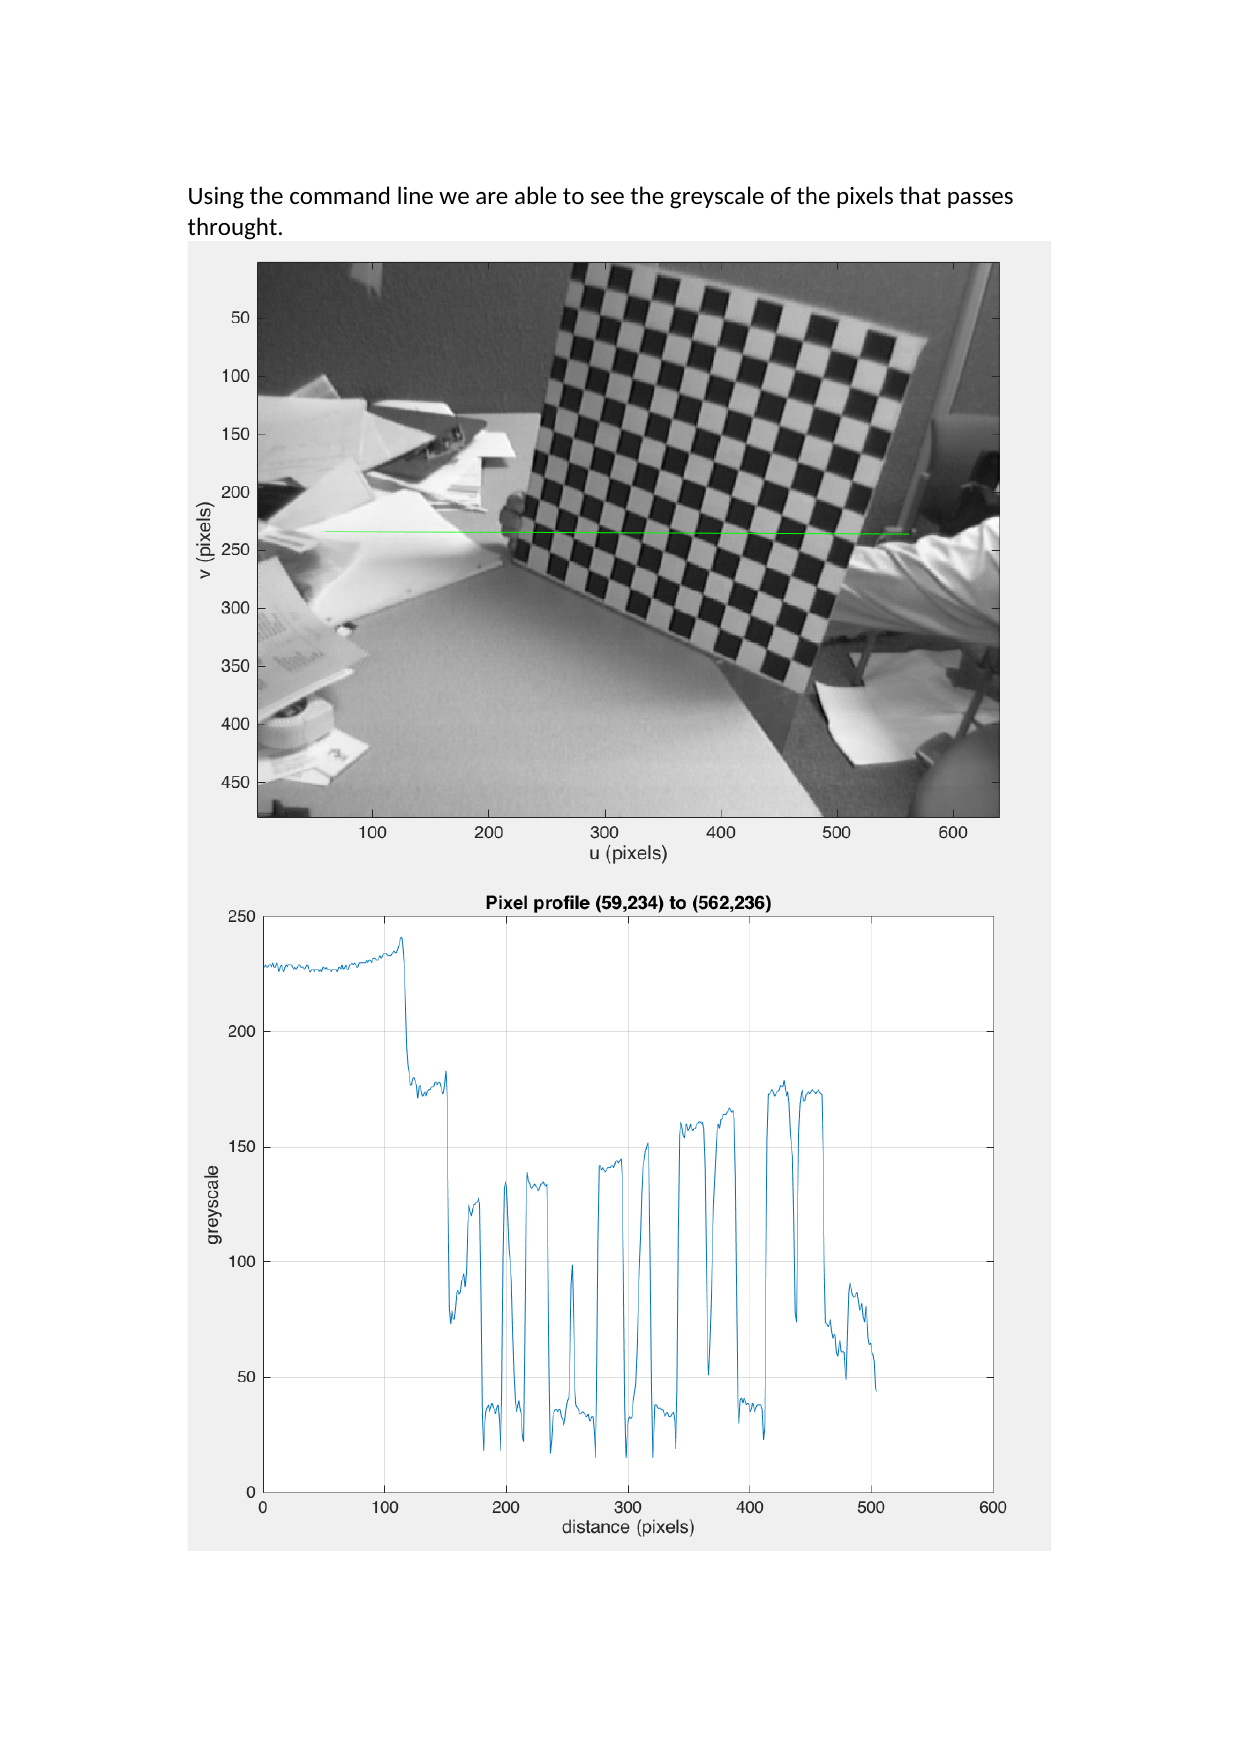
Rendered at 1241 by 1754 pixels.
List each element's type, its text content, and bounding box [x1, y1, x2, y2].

text Using the command line we are able to see the greyscale of the pixels that passes throught. [187, 181, 1053, 881]
picture [187, 241, 1052, 1551]
